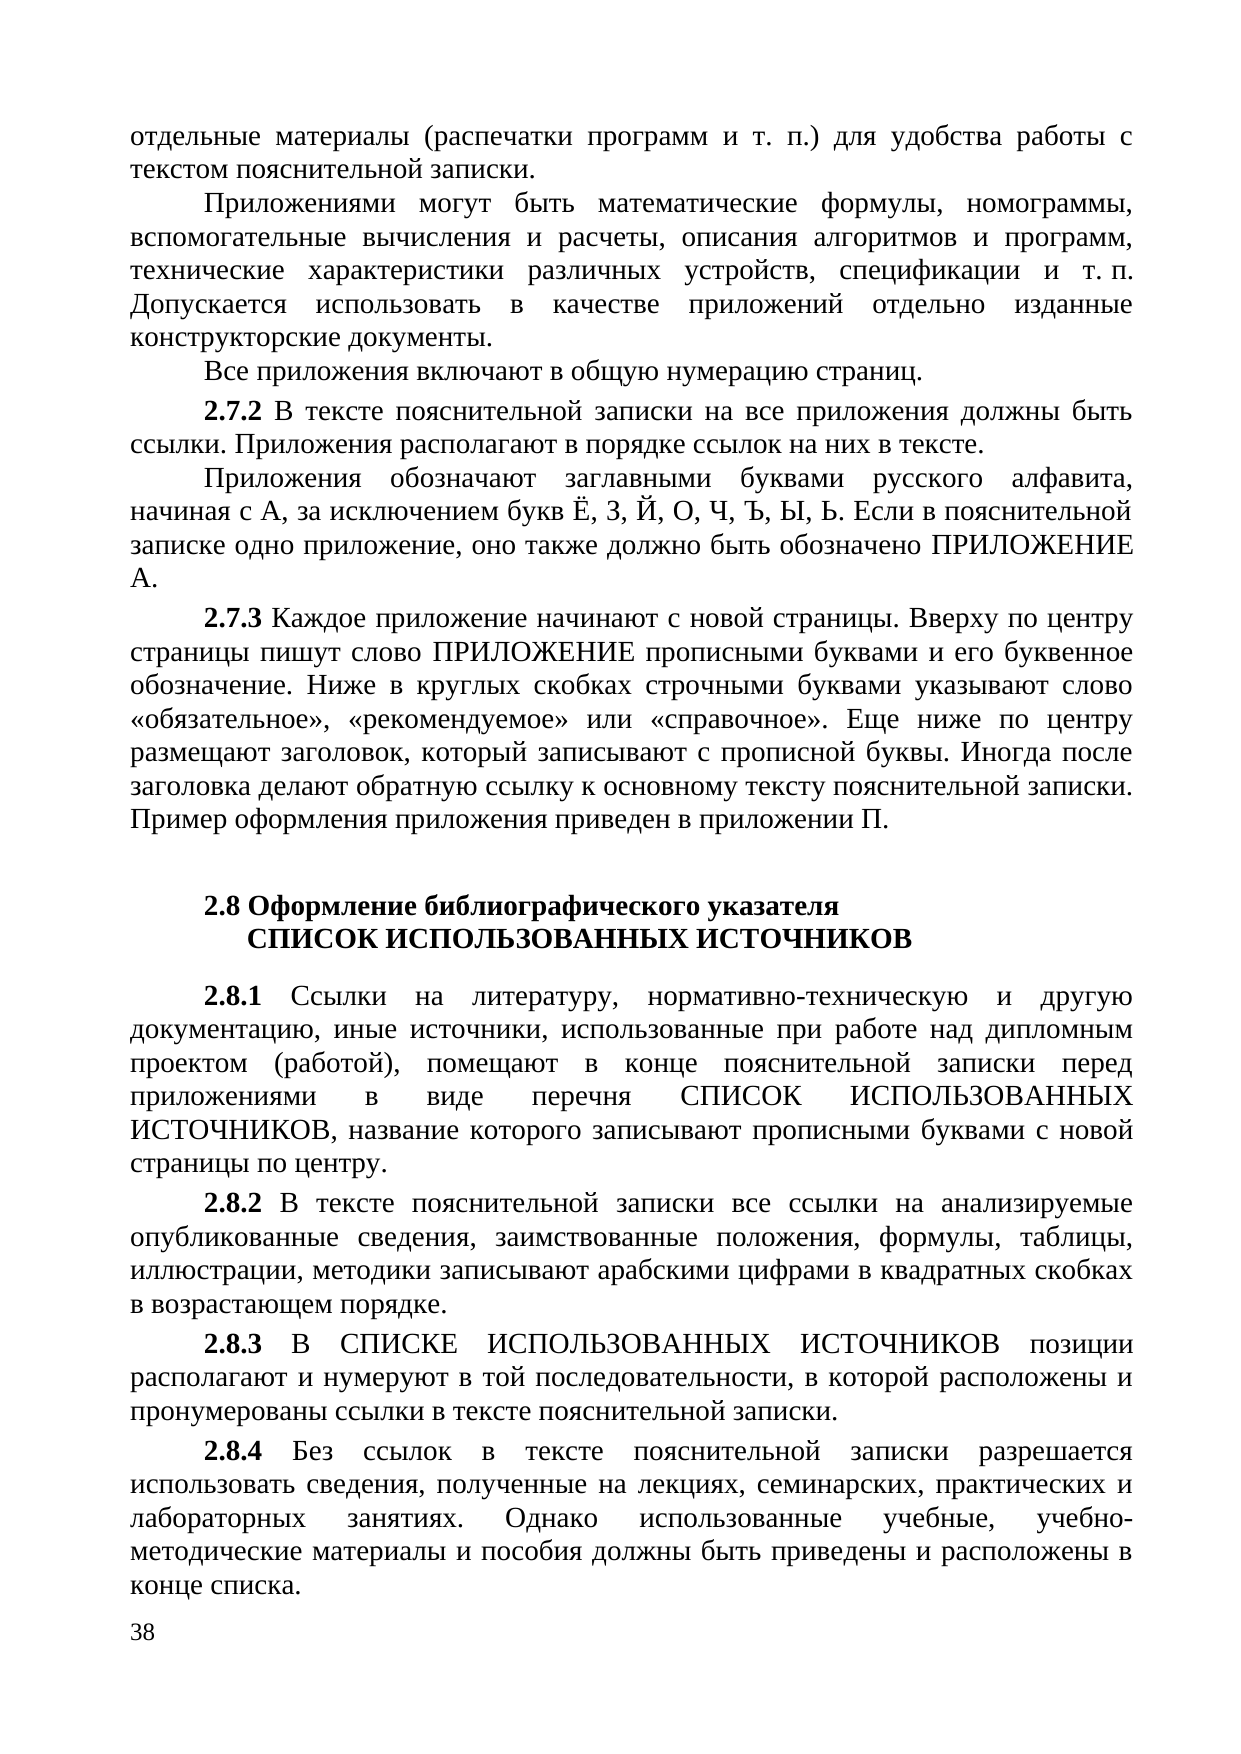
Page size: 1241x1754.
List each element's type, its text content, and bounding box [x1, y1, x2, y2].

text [130, 118, 1134, 185]
text 2.8.1 Ссылки на литературу, нормативно-техническую и другую документацию, иные источники, использованные при работе над дипломным проектом (работой), помещают в конце пояснительной записки перед приложениями в виде перечня Список использованных источников, название которого записывают прописными буквами с новой страницы по центру. [130, 978, 1134, 1179]
text 2.7.3 Каждое приложение начинают с новой страницы. Вверху по центру страницы пишут слово Приложение прописными буквами и его буквенное обозначение. Ниже в круглых скобках строчными буквами указывают слово «обязательное», «рекомендуемое» или «справочное». Еще ниже по центру размещают заголовок, который записывают с прописной буквы. Иногда после заголовка делают обратную ссылку к основному тексту пояснительной записки. Пример оформления приложения приведен в приложении П. [130, 600, 1134, 835]
text Приложения обозначают заглавными буквами русского алфавита, начиная с А, за исключением букв Ё, З, Й, О, Ч, Ъ, Ы, Ь. Если в пояснительной записке одно приложение, оно также должно быть обозначено Приложение А. [130, 460, 1134, 594]
text Приложениями могут быть математические формулы, номограммы, вспомогательные вычисления и расчеты, описания алгоритмов и программ, технические характеристики различных устройств, спецификации и т. п. Допускается использовать в качестве приложений отдельно изданные конструкторские документы. [130, 185, 1134, 353]
text 2.7.2 В тексте пояснительной записки на все приложения должны быть ссылки. Приложения располагают в порядке ссылок на них в тексте. [130, 393, 1134, 460]
text 2.8.2 В тексте пояснительной записки все ссылки на анализируемые опубликованные сведения, заимствованные положения, формулы, таблицы, иллюстрации, методики записывают арабскими цифрами в квадратных скобках в возрастающем порядке. [130, 1185, 1134, 1319]
text Все приложения включают в общую нумерацию страниц. [130, 353, 1134, 386]
text 2.8.3 В Списке использованных источников позиции располагают и нумеруют в той последовательности, в которой расположены и пронумерованы ссылки в тексте пояснительной записки. [130, 1326, 1134, 1426]
subtitle 2.8 Оформление библиографического указателя Список использованных источников [130, 888, 1134, 955]
text 2.8.4 Без ссылок в тексте пояснительной записки разрешается использовать сведения, полученные на лекциях, семинарских, практических и лабораторных занятиях. Однако использованные учебные, учебно-методические материалы и пособия должны быть приведены и расположены в конце списка. [130, 1433, 1134, 1600]
